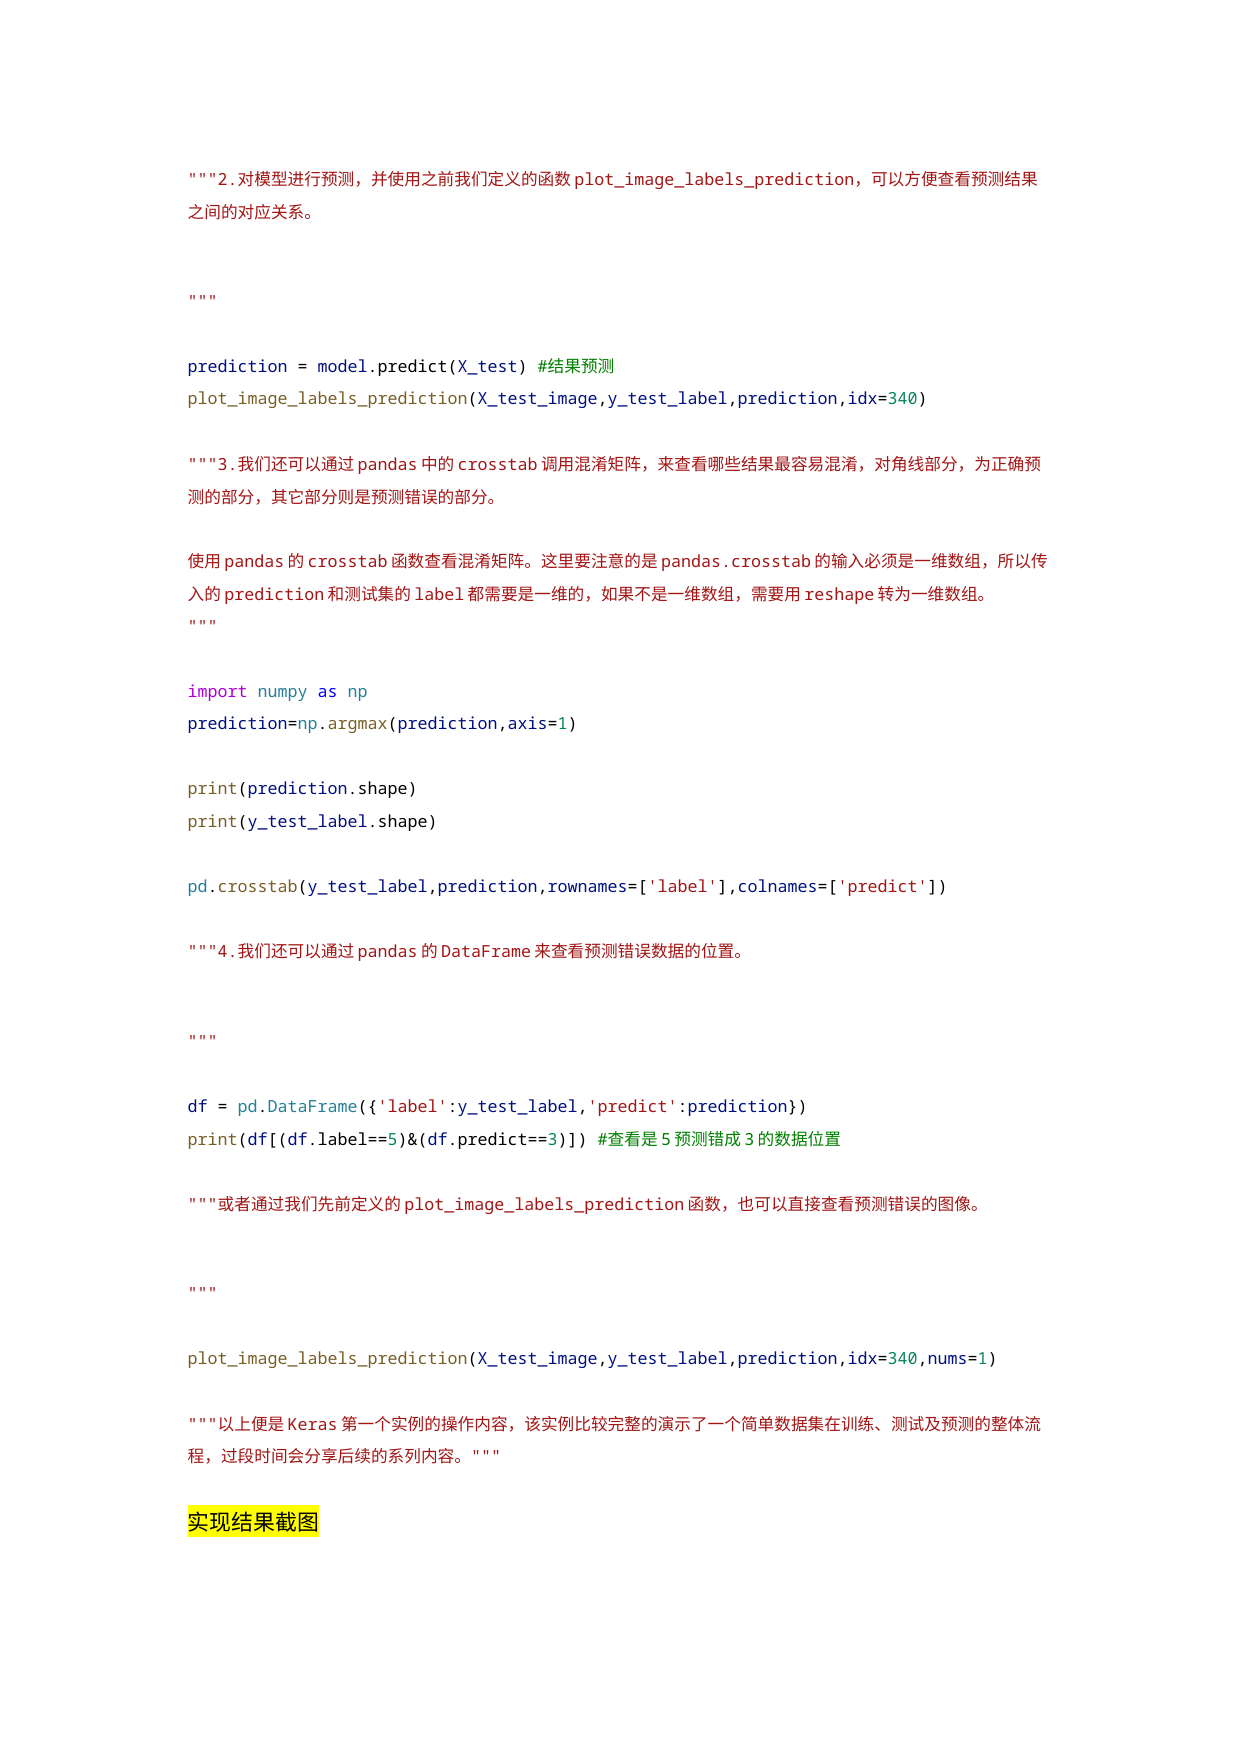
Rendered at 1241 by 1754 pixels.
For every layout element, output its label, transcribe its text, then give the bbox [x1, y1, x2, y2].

text prediction=np.argmax(prediction,axis=1) [187, 707, 1053, 739]
text pd.crosstab(y_test_label,prediction,rownames=['label'],colnames=['predict']) [187, 869, 1053, 902]
text 使用pandas的crosstab函数查看混淆矩阵。这里要注意的是pandas.crosstab的输入必须是一维数组，所以传入的prediction和测试集的label都需要是一维的，如果不是一维数组，需要用reshape转为一维数组。 [187, 544, 1053, 609]
text """ [187, 609, 1053, 642]
text """4.我们还可以通过pandas的DataFrame来查看预测错误数据的位置。 [187, 934, 1053, 967]
text print(y_test_label.shape) [187, 804, 1053, 837]
text """ [187, 1024, 1053, 1057]
text import numpy as np [187, 674, 1053, 707]
text """以上便是Keras第一个实例的操作内容，该实例比较完整的演示了一个简单数据集在训练、测试及预测的整体流程，过段时间会分享后续的系列内容。""" [187, 1407, 1053, 1472]
text plot_image_labels_prediction(X_test_image,y_test_label,prediction,idx=340,nums=1) [187, 1342, 1053, 1374]
list 实现结果截图 [187, 1504, 1053, 1537]
text """2.对模型进行预测，并使用之前我们定义的函数plot_image_labels_prediction，可以方便查看预测结果之间的对应关系。 [187, 162, 1053, 227]
text """ [187, 284, 1053, 317]
text plot_image_labels_prediction(X_test_image,y_test_label,prediction,idx=340) [187, 382, 1053, 414]
text """3.我们还可以通过pandas中的crosstab调用混淆矩阵，来查看哪些结果最容易混淆，对角线部分，为正确预测的部分，其它部分则是预测错误的部分。 [187, 447, 1053, 512]
text print(df[(df.label==5)&(df.predict==3)]) #查看是5预测错成3的数据位置 [187, 1122, 1053, 1154]
text df = pd.DataFrame({'label':y_test_label,'predict':prediction}) [187, 1089, 1053, 1122]
text """或者通过我们先前定义的plot_image_labels_prediction函数，也可以直接查看预测错误的图像。 [187, 1187, 1053, 1219]
text prediction = model.predict(X_test) #结果预测 [187, 349, 1053, 382]
text print(prediction.shape) [187, 772, 1053, 804]
text """ [187, 1277, 1053, 1309]
